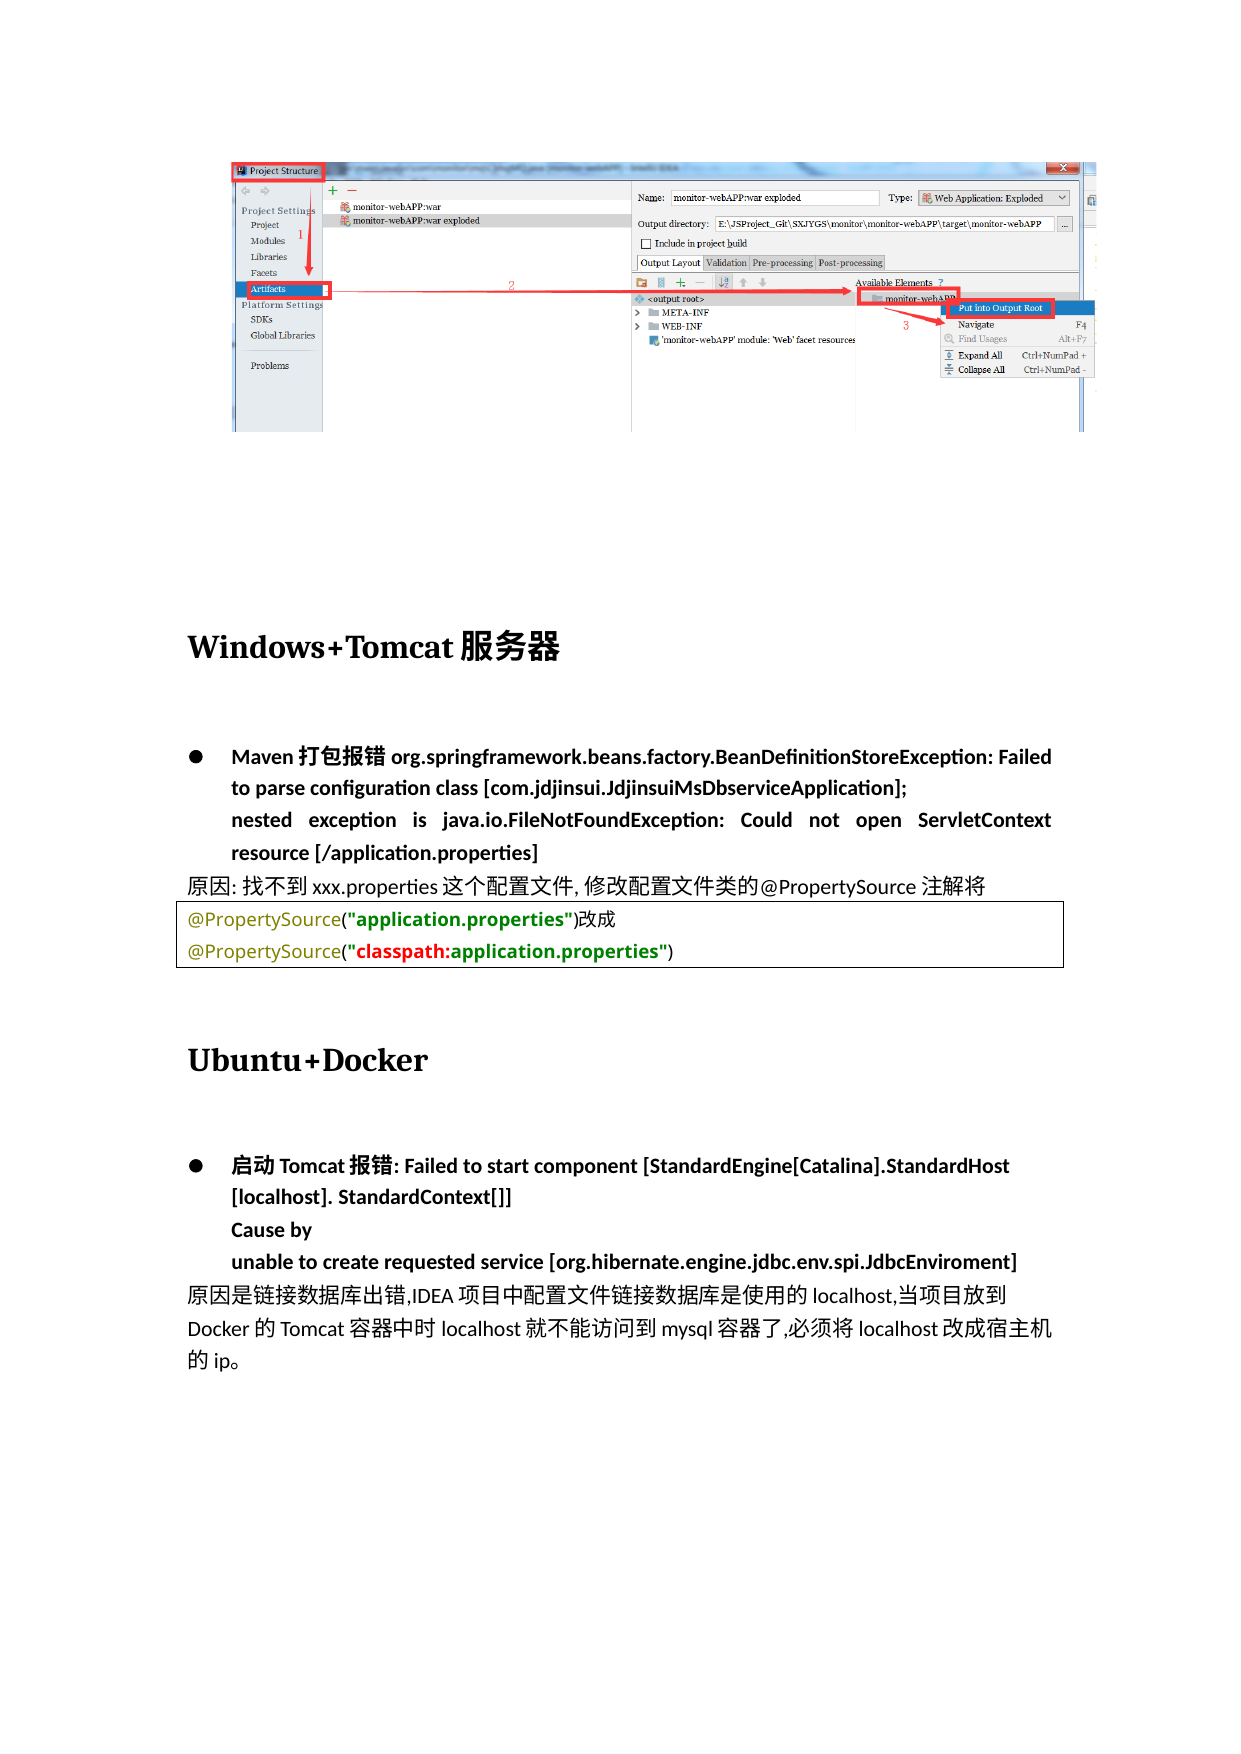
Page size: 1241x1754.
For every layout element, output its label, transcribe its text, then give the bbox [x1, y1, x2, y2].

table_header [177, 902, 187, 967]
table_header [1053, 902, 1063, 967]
subtitle Windows+Tomcat服务器 [187, 612, 1053, 677]
text 原因: 找不到xxx.properties这个配置文件, 修改配置文件类的@PropertySource注解将 [187, 869, 1053, 901]
list 启动Tomcat报错: Failed to start component [StandardEngine[Catalina].StandardHost [localhost]. StandardContext[]] [187, 1148, 1053, 1213]
subtitle Ubuntu+Docker [187, 1028, 1053, 1093]
picture [231, 162, 1097, 432]
text 原因是链接数据库出错,IDEA项目中配置文件链接数据库是使用的localhost,当项目放到Docker的Tomcat容器中时 localhost就不能访问到mysql容器了,必须将localhost改成宿主机的ip。 [187, 1278, 1053, 1375]
text unable to create requested service [org.hibernate.engine.jdbc.env.spi.JdbcEnviroment] [231, 1245, 1053, 1278]
text Cause by [231, 1213, 1053, 1245]
list Maven打包报错org.springframework.beans.factory.BeanDefinitionStoreException: Failed to parse configuration class [com.jdjinsui.JdjinsuiMsDbserviceApplication]; [187, 739, 1053, 804]
text nested exception is java.io.FileNotFoundException: Could not open ServletContext resource [/application.properties] [231, 804, 1053, 869]
